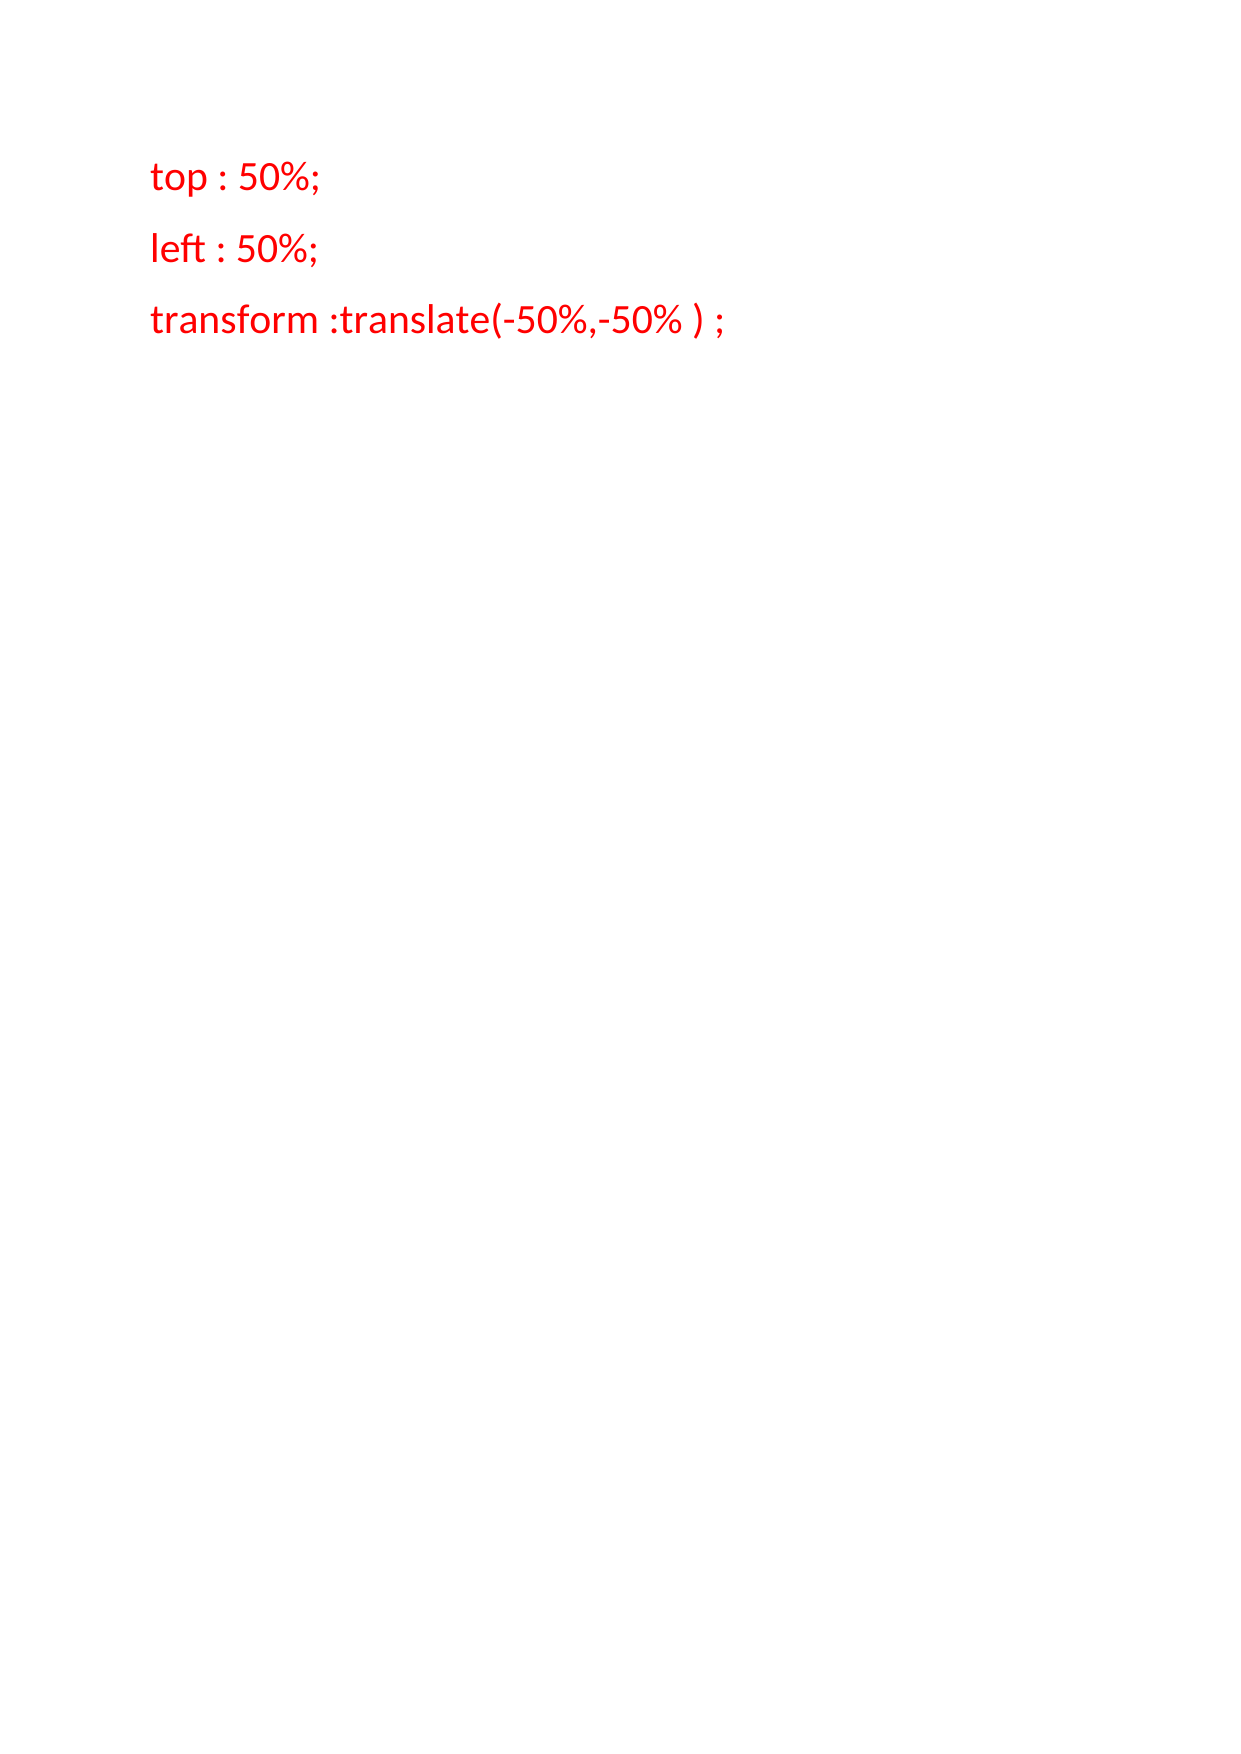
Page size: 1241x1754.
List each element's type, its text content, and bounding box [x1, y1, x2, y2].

text top : 50%; [150, 150, 1090, 201]
text transform :translate(-50%,-50% ) ; [150, 293, 1090, 344]
text left : 50%; [150, 222, 1090, 272]
